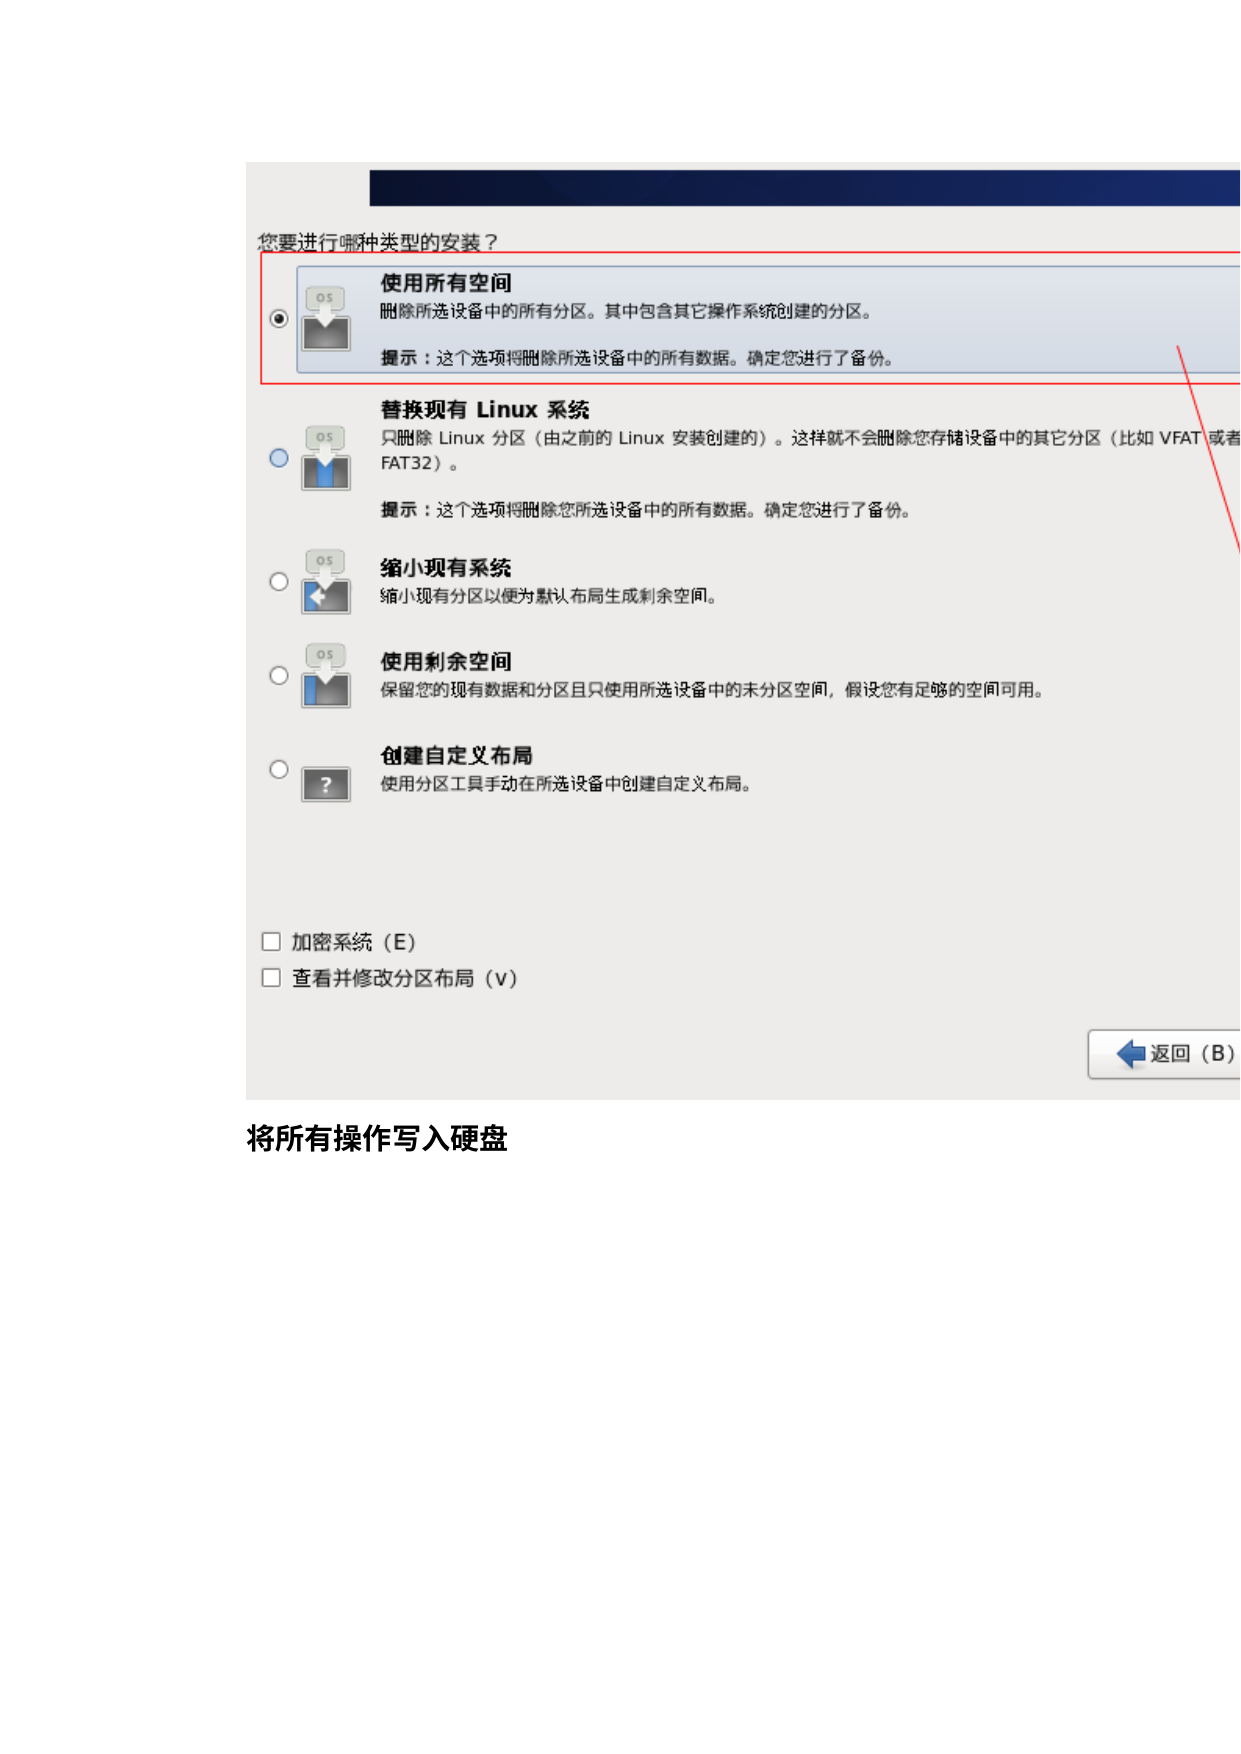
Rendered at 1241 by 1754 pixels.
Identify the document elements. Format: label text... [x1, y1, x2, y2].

text 将所有操作写入硬盘 [187, 1104, 1053, 1169]
picture [245, 162, 1241, 1100]
